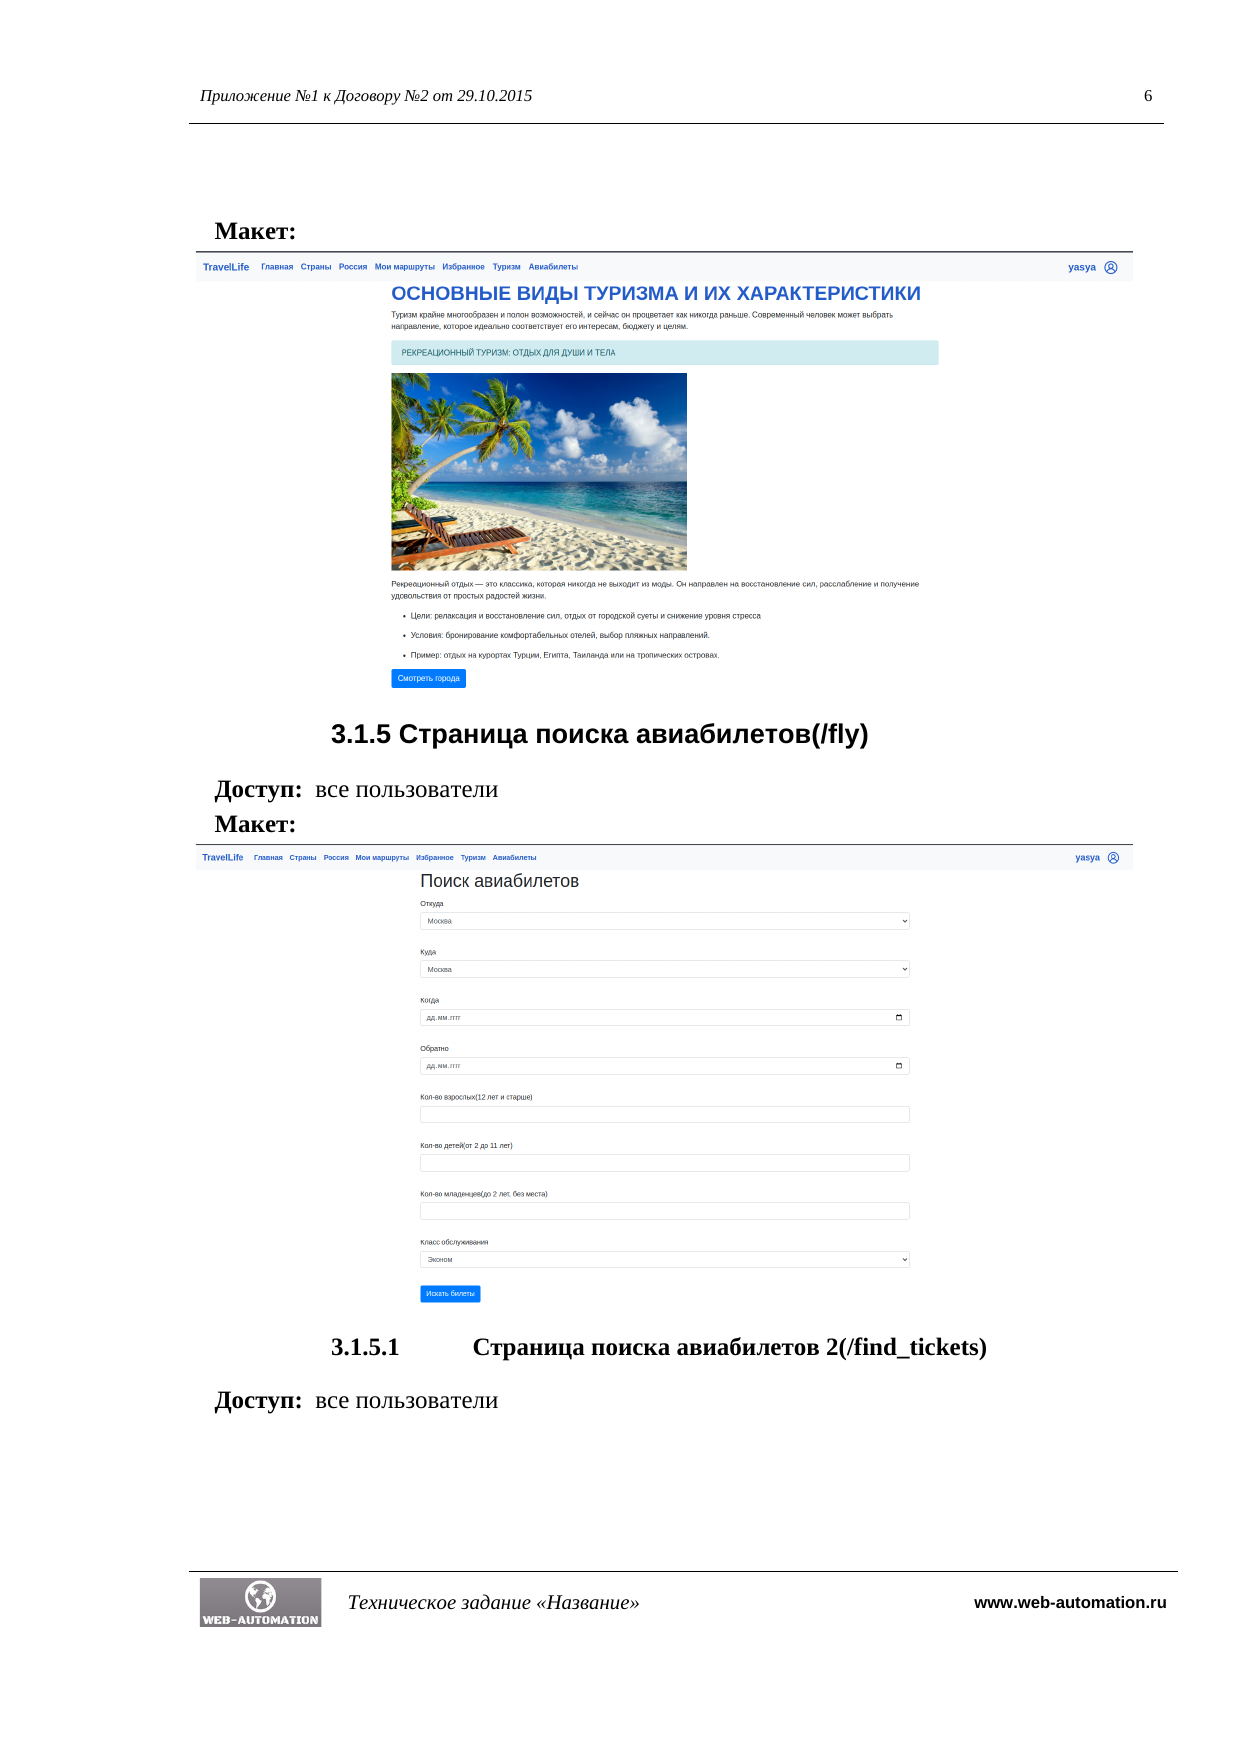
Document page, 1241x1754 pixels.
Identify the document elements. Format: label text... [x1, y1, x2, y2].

picture [199, 1578, 322, 1627]
picture [195, 251, 1133, 694]
text Доступ: все пользователи [214, 774, 1152, 803]
text Макет: [214, 216, 1152, 245]
picture [195, 844, 1133, 1307]
text Макет: [214, 809, 1152, 838]
text Доступ: все пользователи [214, 1386, 1152, 1414]
